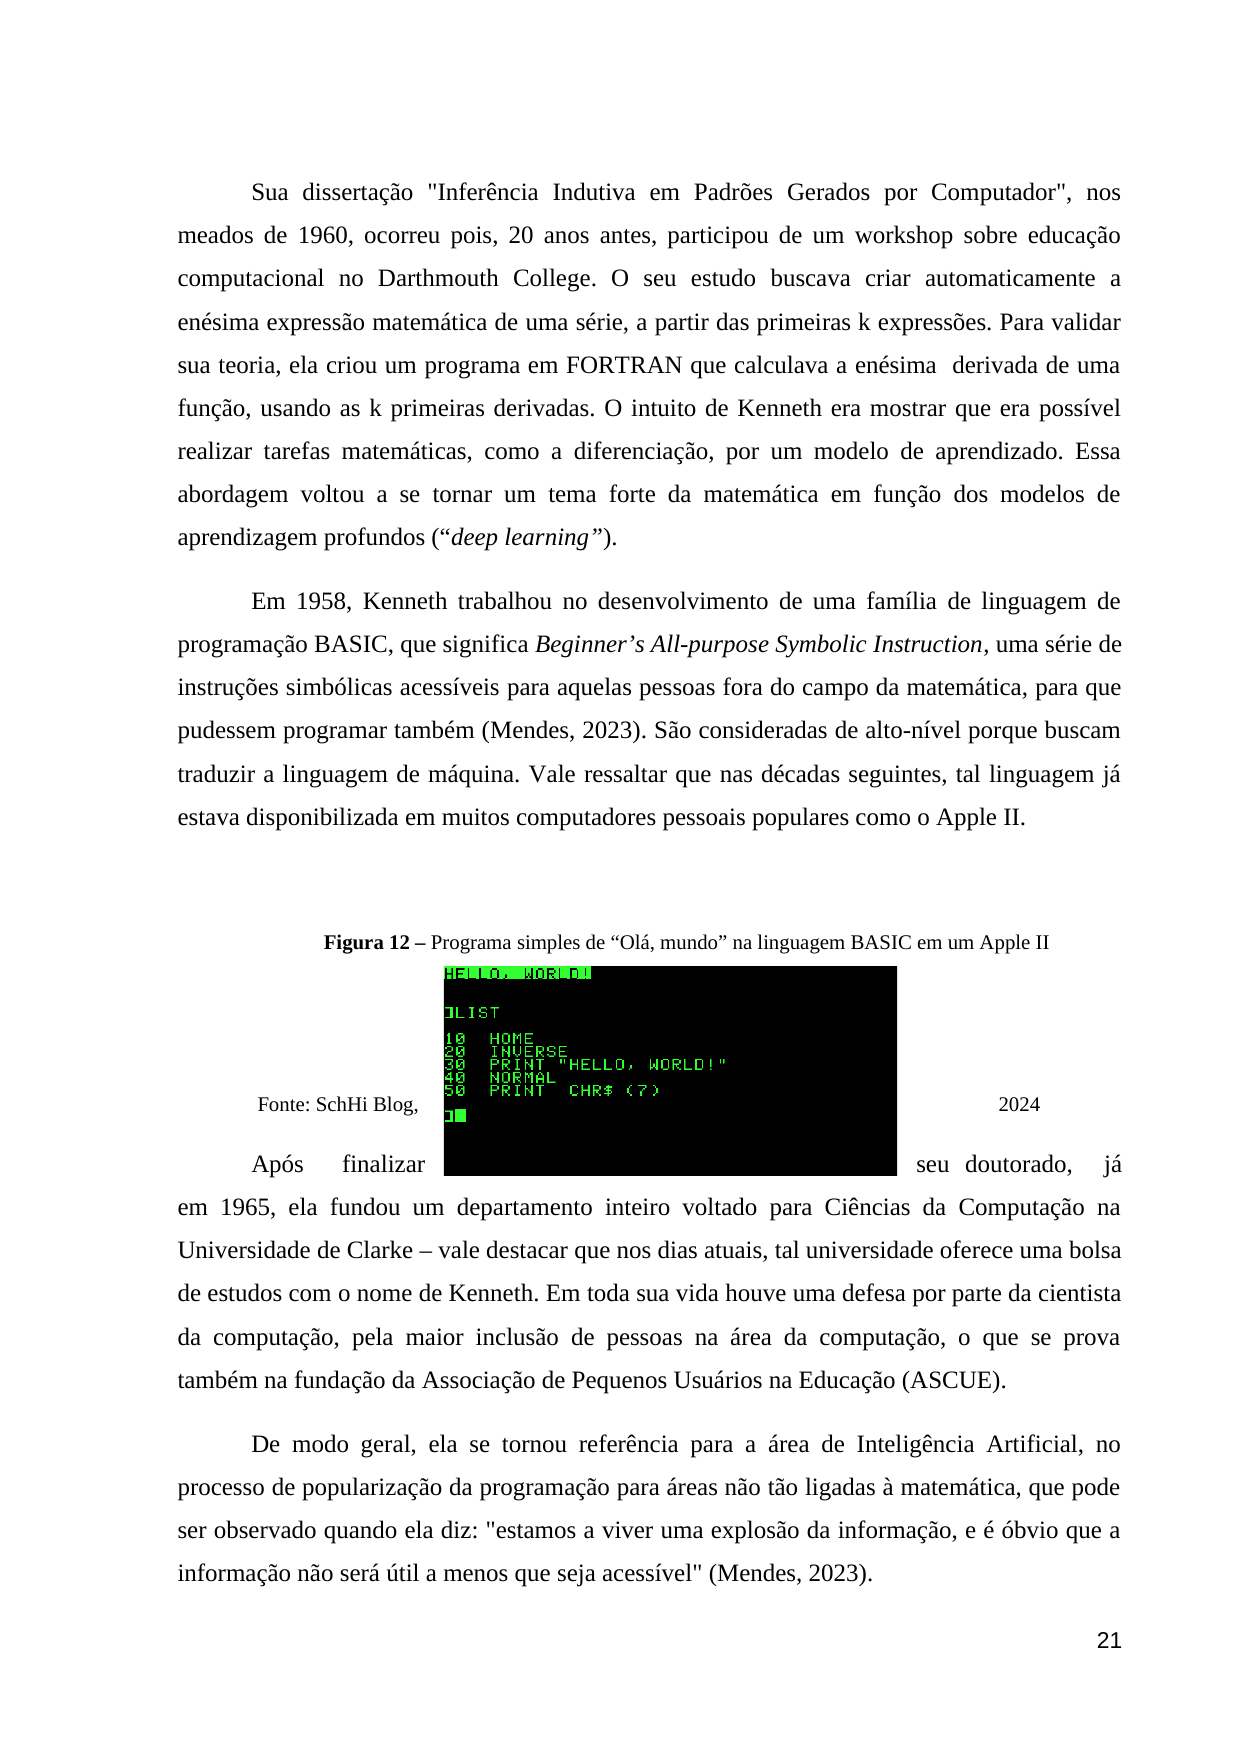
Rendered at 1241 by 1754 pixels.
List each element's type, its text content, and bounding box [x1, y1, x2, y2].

text Fonte: SchHi Blog, 2024 [177, 1092, 443, 1116]
text Após finalizar seu doutorado, já em 1965, ela fundou um departamento inteiro voltado para Ciências da Computação na Universidade de Clarke – vale destacar que nos dias atuais, tal universidade oferece uma bolsa de estudos com o nome de Kenneth. Em toda sua vida houve uma defesa por parte da cientista da computação, pela maior inclusão de pessoas na área da computação, o que se prova também na fundação da Associação de Pequenos Usuários na Educação (ASCUE). [177, 1149, 1122, 1393]
text Em 1958, Kenneth trabalhou no desenvolvimento de uma família de linguagem de programação BASIC, que significa Beginner’s All-purpose Symbolic Instruction, uma série de instruções simbólicas acessíveis para aquelas pessoas fora do campo da matemática, para que pudessem programar também (Mendes, 2023). São consideradas de alto-nível porque buscam traduzir a linguagem de máquina. Vale ressaltar que nas décadas seguintes, tal linguagem já estava disponibilizada em muitos computadores pessoais populares como o Apple II. [177, 586, 1122, 831]
text Figura 12 – Programa simples de “Olá, mundo” na linguagem BASIC em um Apple II [177, 930, 1122, 954]
picture [443, 966, 898, 1176]
text Fonte: SchHi Blog, 2024 [898, 1092, 1122, 1116]
text De modo geral, ela se tornou referência para a área de Inteligência Artificial, no processo de popularização da programação para áreas não tão ligadas à matemática, que pode ser observado quando ela diz: "estamos a viver uma explosão da informação, e é óbvio que a informação não será útil a menos que seja acessível" (Mendes, 2023). [177, 1429, 1122, 1587]
text Sua dissertação "Inferência Indutiva em Padrões Gerados por Computador", nos meados de 1960, ocorreu pois, 20 anos antes, participou de um workshop sobre educação computacional no Darthmouth College. O seu estudo buscava criar automaticamente a enésima expressão matemática de uma série, a partir das primeiras k expressões. Para validar sua teoria, ela criou um programa em FORTRAN que calculava a enésima derivada de uma função, usando as k primeiras derivadas. O intuito de Kenneth era mostrar que era possível realizar tarefas matemáticas, como a diferenciação, por um modelo de aprendizado. Essa abordagem voltou a se tornar um tema forte da matemática em função dos modelos de aprendizagem profundos (“deep learning”). [177, 177, 1122, 551]
